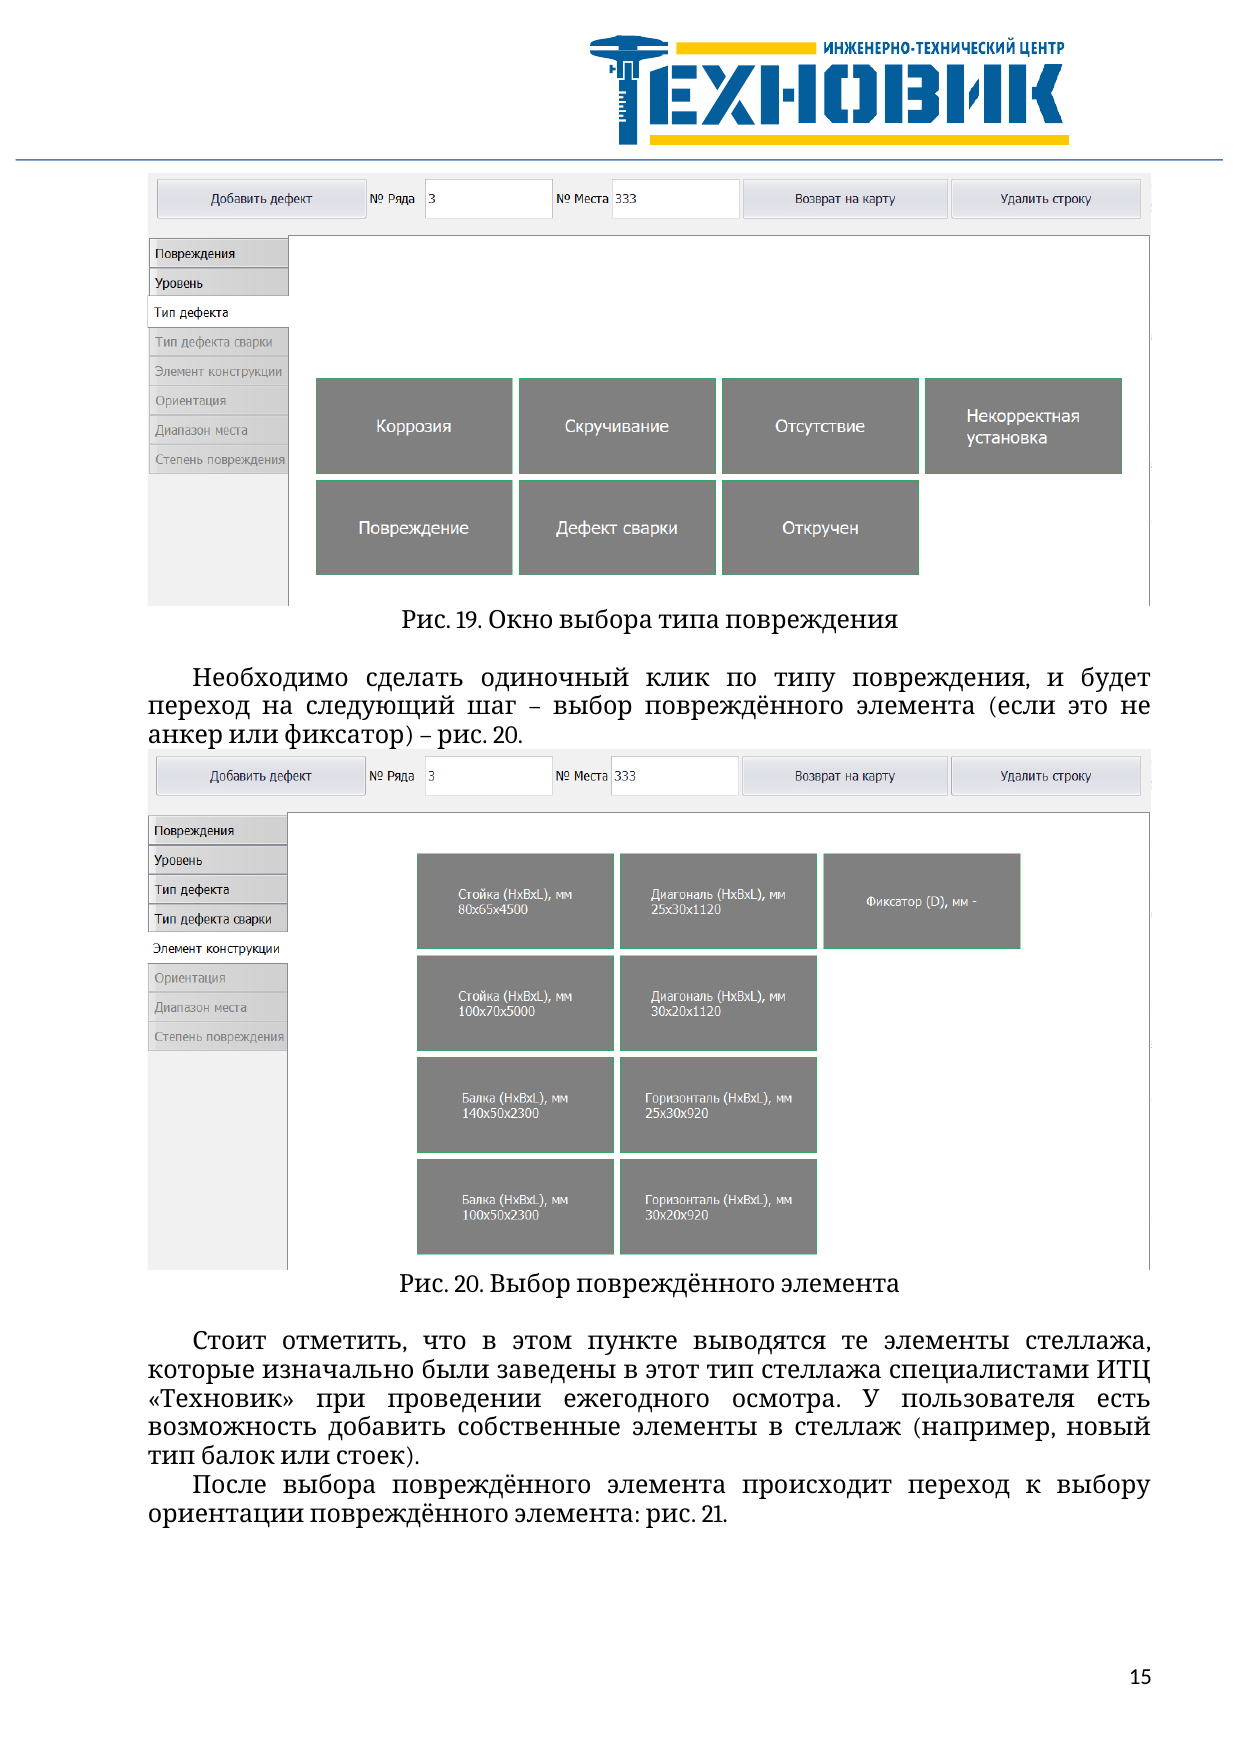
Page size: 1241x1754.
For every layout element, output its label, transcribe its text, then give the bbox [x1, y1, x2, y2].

picture [147, 749, 1152, 1270]
list Необходимо сделать одиночный клик по типу повреждения, и будет переход на следующий шаг – выбор повреждённого элемента (если это не анкер или фиксатор) – рис. 20. [148, 663, 1152, 749]
list Стоит отметить, что в этом пункте выводятся те элементы стеллажа, которые изначально были заведены в этот тип стеллажа специалистами ИТЦ «Техновик» при проведении ежегодного осмотра. У пользователя есть возможность добавить собственные элементы в стеллаж (например, новый тип балок или стоек). [148, 1327, 1152, 1471]
picture [147, 173, 1152, 606]
picture [797, 36, 1065, 124]
list Рис. 20. Выбор повреждённого элемента [148, 1270, 1152, 1298]
list Рис. 19. Окно выбора типа повреждения [148, 606, 1152, 635]
list После выбора повреждённого элемента происходит переход к выбору ориентации повреждённого элемента: рис. 21. [148, 1471, 1152, 1528]
